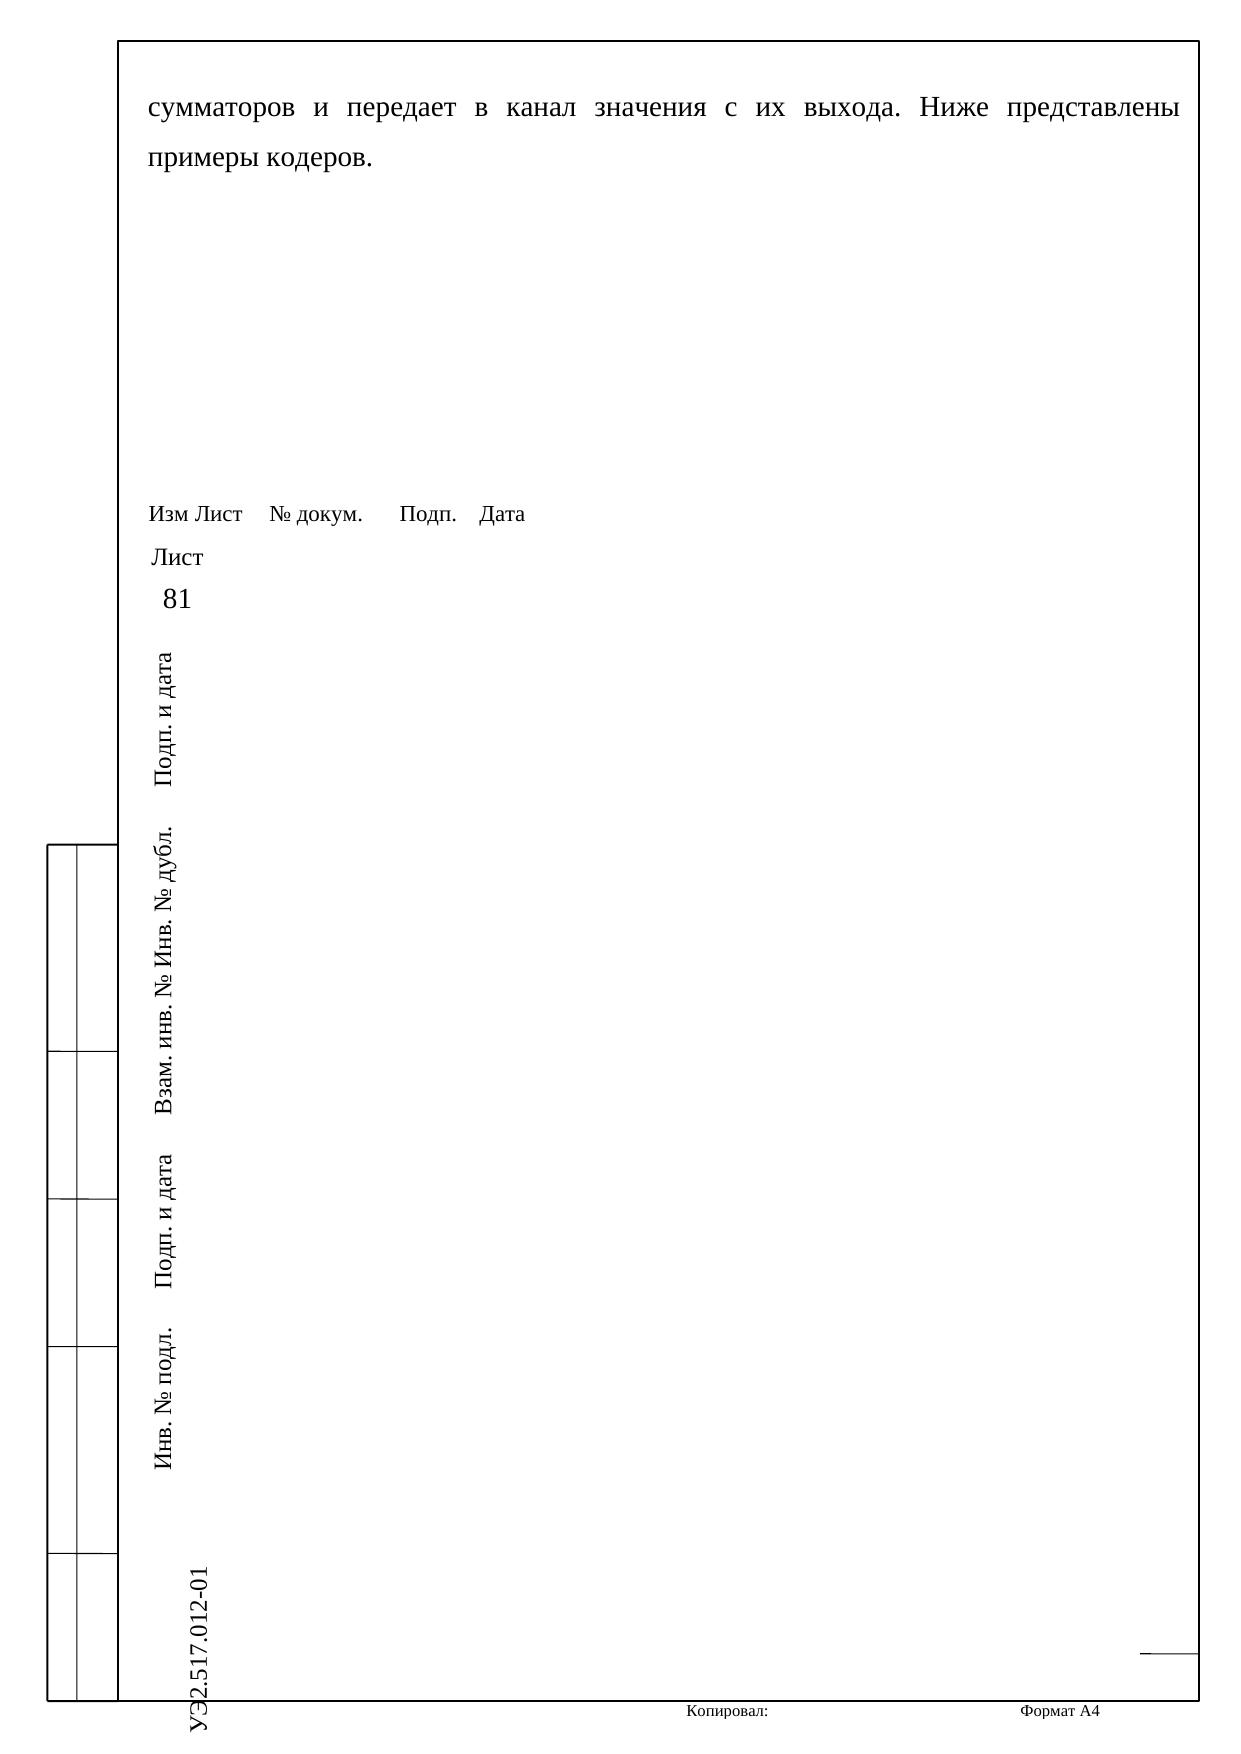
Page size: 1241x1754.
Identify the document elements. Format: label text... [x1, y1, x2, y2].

text сумматоров и передает в канал значения с их выхода. Ниже представлены примеры кодеров. [148, 89, 1181, 172]
